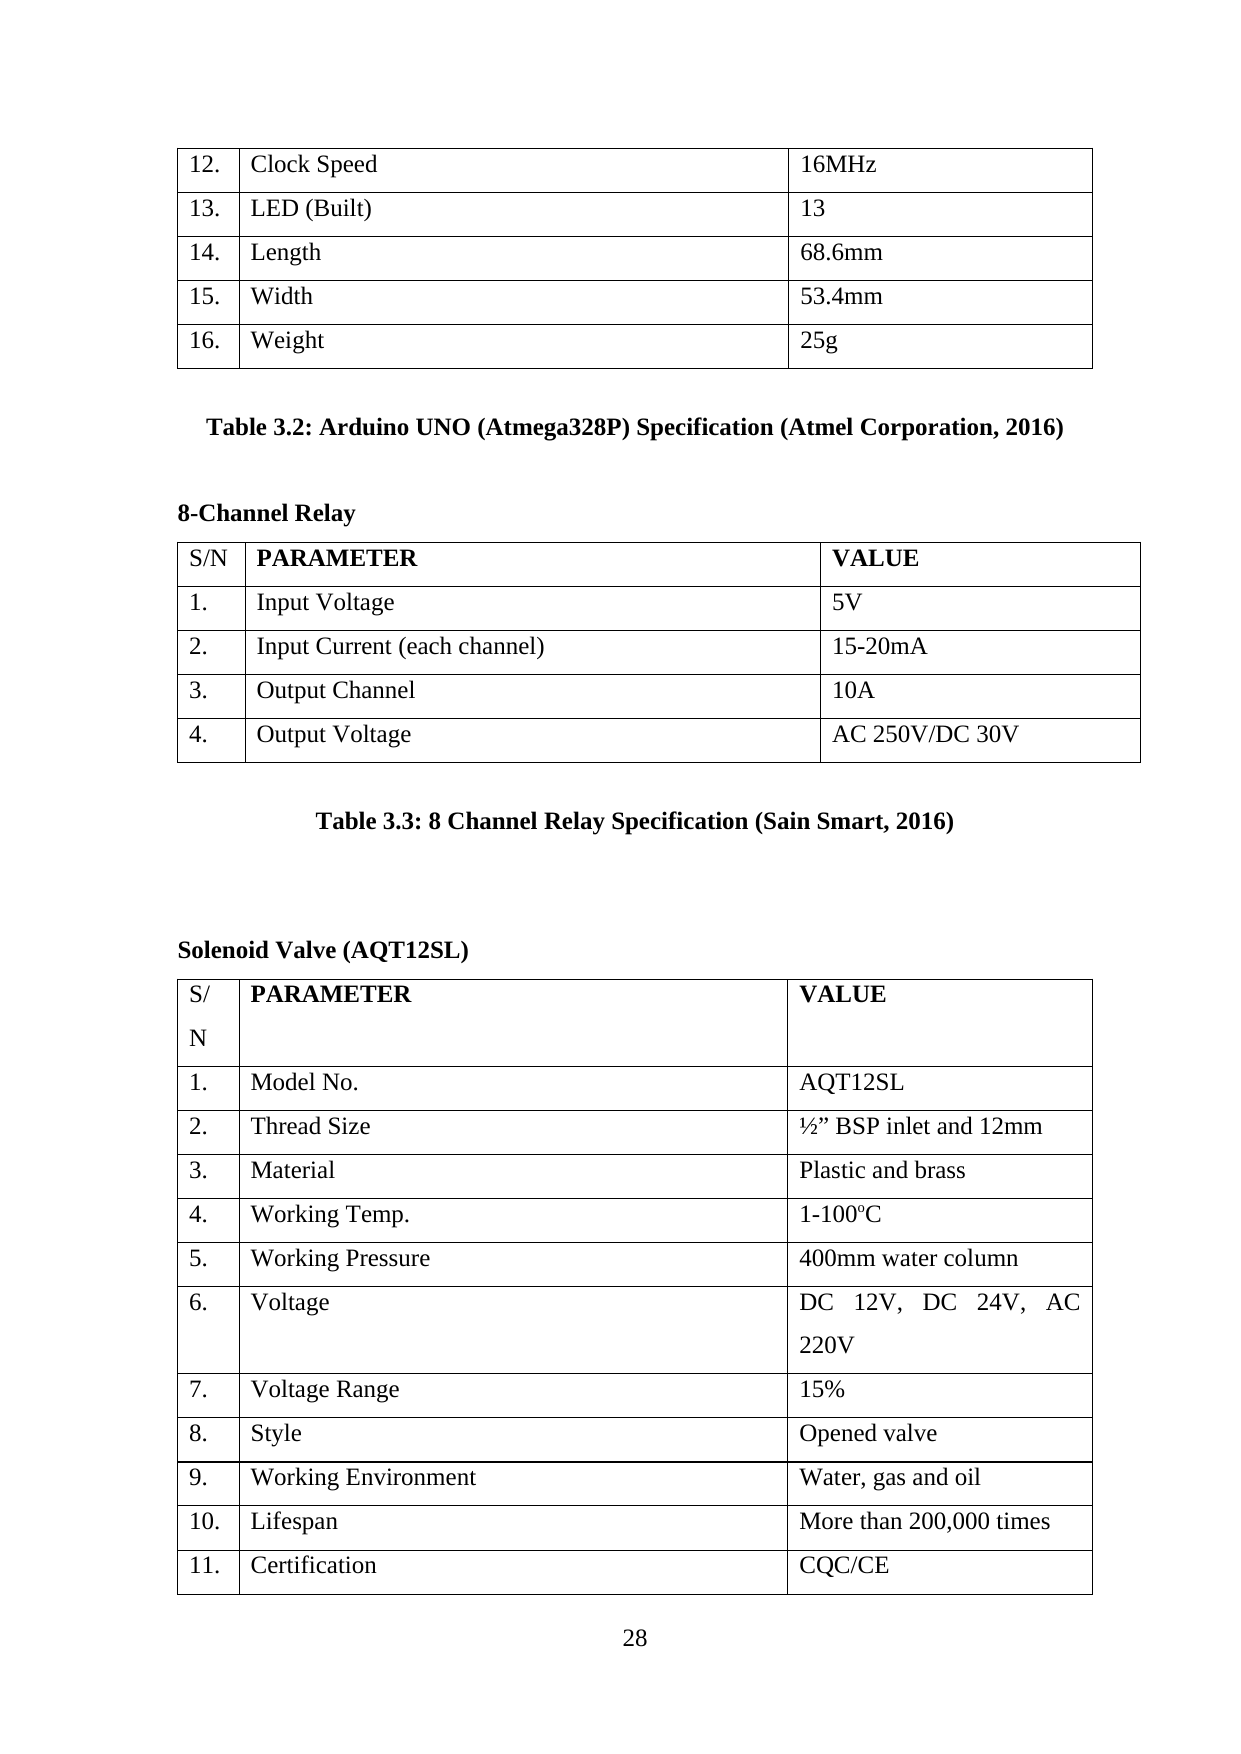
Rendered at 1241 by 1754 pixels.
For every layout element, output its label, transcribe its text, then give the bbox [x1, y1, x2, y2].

table_cell Opened valve [788, 1418, 1092, 1461]
table_cell Model No. [240, 1067, 787, 1110]
table_cell 10. [178, 1506, 239, 1549]
table_cell 1. [178, 587, 245, 630]
table_cell Plastic and brass [788, 1155, 1092, 1198]
table_cell 7. [178, 1374, 239, 1417]
table_cell 25g [789, 325, 1092, 368]
table_cell 3. [178, 1155, 239, 1198]
table_cell 53.4mm [789, 281, 1092, 324]
table_cell Width [240, 281, 788, 324]
table_cell 16MHz [789, 149, 1092, 192]
table_header S/N [178, 543, 245, 586]
table_cell Clock Speed [240, 149, 788, 192]
table_cell 1-100oC [788, 1199, 1092, 1242]
text 8-Channel Relay [177, 498, 1092, 527]
table_cell 8. [178, 1418, 239, 1461]
table_cell 68.6mm [789, 237, 1092, 280]
table_cell Working Temp. [240, 1199, 787, 1242]
table_cell Working Environment [240, 1463, 787, 1505]
table_cell 15. [178, 281, 239, 324]
subtitle Table 3.2: Arduino UNO (Atmega328P) Specification (Atmel Corporation, 2016) [177, 412, 1092, 441]
table_cell Voltage [240, 1287, 787, 1373]
table_cell 1. [178, 1067, 239, 1110]
table_cell Output Voltage [246, 719, 820, 762]
table_cell 14. [178, 237, 239, 280]
table_cell 6. [178, 1287, 239, 1373]
table_cell Material [240, 1155, 787, 1198]
table_cell 11. [178, 1551, 239, 1593]
table_cell More than 200,000 times [788, 1506, 1092, 1549]
table_cell 5. [178, 1243, 239, 1286]
table_cell Certification [240, 1551, 787, 1593]
table_cell 12. [178, 149, 239, 192]
table_cell Lifespan [240, 1506, 787, 1549]
table_cell 9. [178, 1463, 239, 1505]
table_cell Working Pressure [240, 1243, 787, 1286]
table_cell 3. [178, 675, 245, 718]
table_cell CQC/CE [788, 1551, 1092, 1593]
table_cell 10A [821, 675, 1140, 718]
table_cell Style [240, 1418, 787, 1461]
table_cell Water, gas and oil [788, 1463, 1092, 1505]
table_cell 13 [789, 193, 1092, 236]
table_cell 4. [178, 1199, 239, 1242]
table_cell 5V [821, 587, 1140, 630]
table_header VALUE [821, 543, 1140, 586]
table_cell Thread Size [240, 1111, 787, 1154]
table_cell 2. [178, 631, 245, 674]
table_header PARAMETER [240, 980, 787, 1066]
table_cell Output Channel [246, 675, 820, 718]
subtitle Table 3.3: 8 Channel Relay Specification (Sain Smart, 2016) [177, 806, 1092, 835]
table_cell 15-20mA [821, 631, 1140, 674]
table_cell 2. [178, 1111, 239, 1154]
table_cell LED (Built) [240, 193, 788, 236]
table_cell 15% [788, 1374, 1092, 1417]
table_cell Voltage Range [240, 1374, 787, 1417]
table_cell 13. [178, 193, 239, 236]
table_header VALUE [788, 980, 1092, 1066]
table_cell AQT12SL [788, 1067, 1092, 1110]
table_cell ½” BSP inlet and 12mm [788, 1111, 1092, 1154]
table_cell 400mm water column [788, 1243, 1092, 1286]
text Solenoid Valve (AQT12SL) [177, 935, 1092, 964]
table_header PARAMETER [246, 543, 820, 586]
table_header S/N [178, 980, 239, 1066]
table_cell DC 12V, DC 24V, AC 220V [788, 1287, 1092, 1373]
table_cell 16. [178, 325, 239, 368]
table_cell 4. [178, 719, 245, 762]
table_cell AC 250V/DC 30V [821, 719, 1140, 762]
table_cell Input Voltage [246, 587, 820, 630]
table_cell Input Current (each channel) [246, 631, 820, 674]
table_cell Weight [240, 325, 788, 368]
table_cell Length [240, 237, 788, 280]
